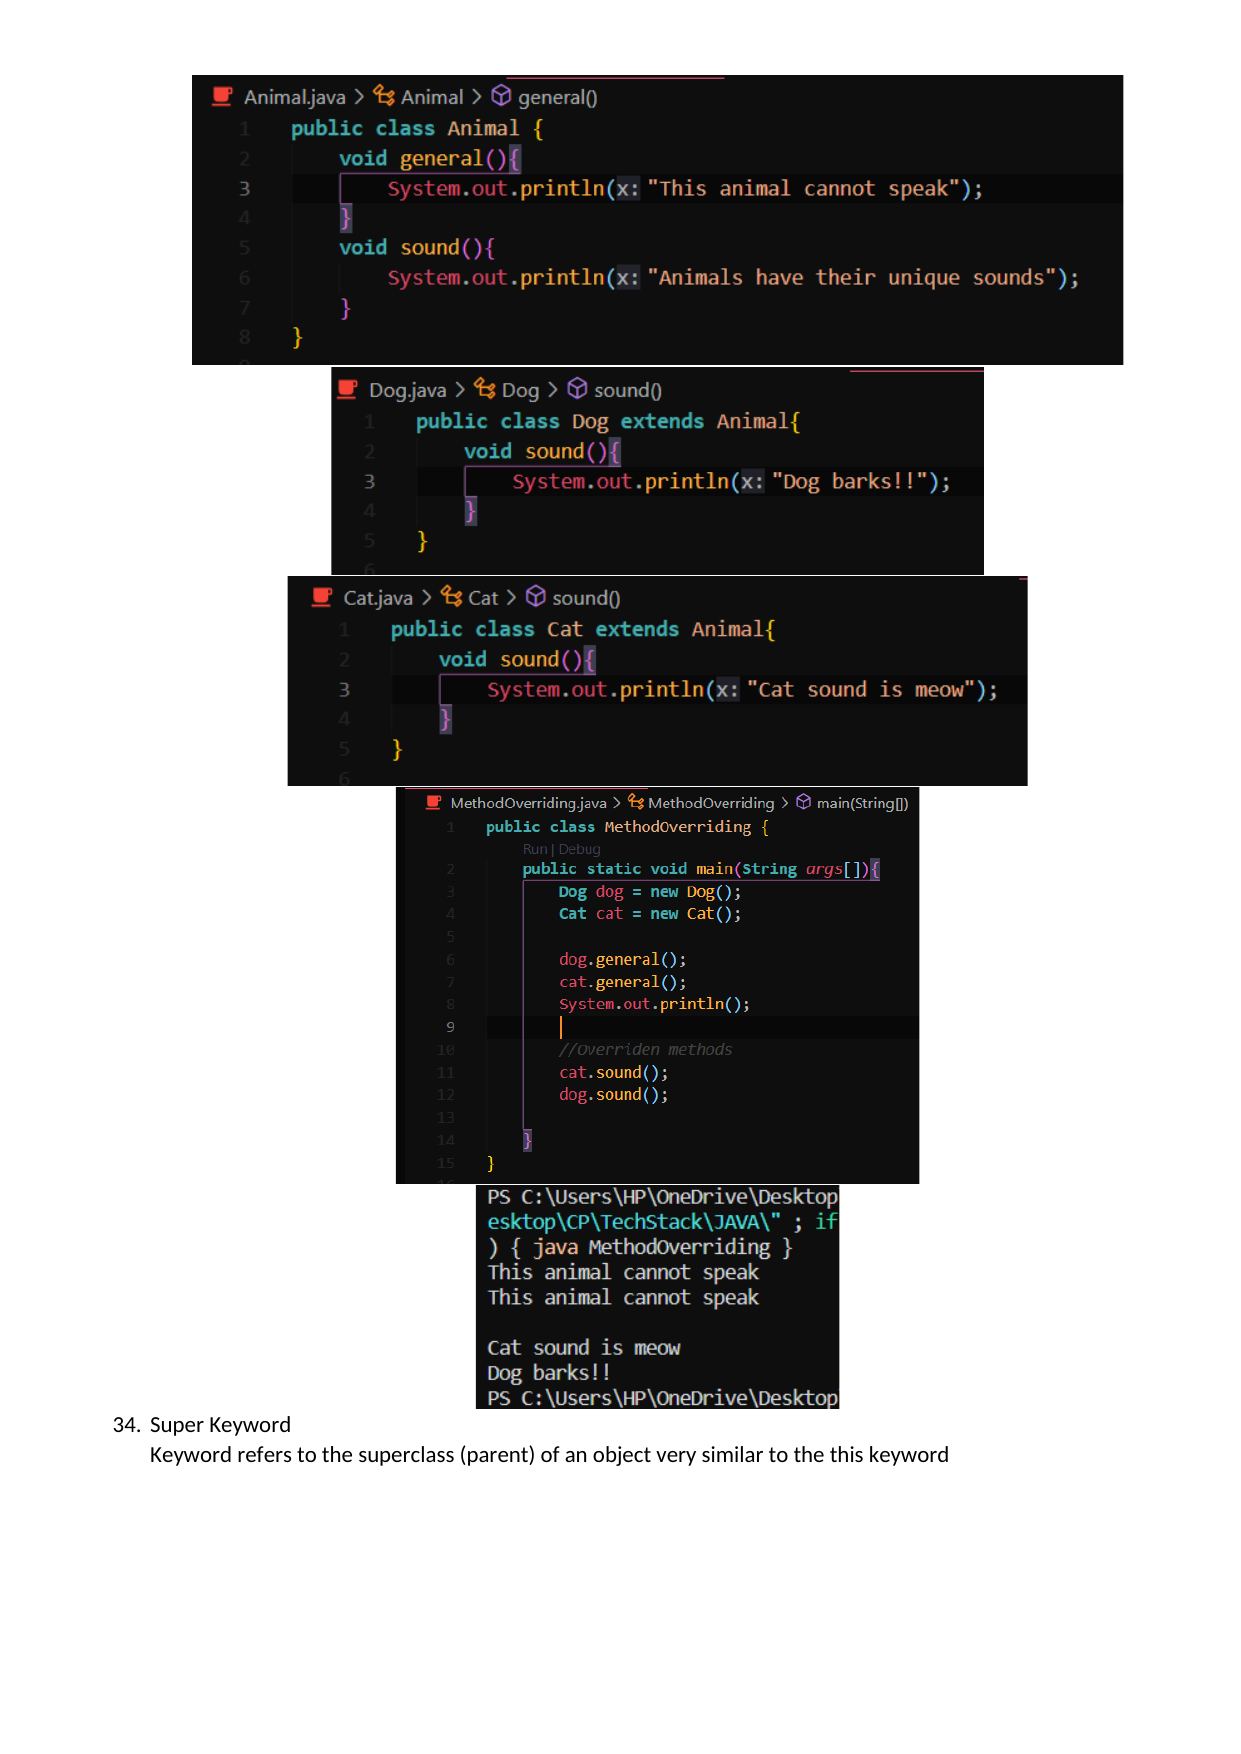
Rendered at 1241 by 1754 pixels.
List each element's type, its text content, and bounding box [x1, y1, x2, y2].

picture [287, 576, 1028, 786]
picture [395, 787, 920, 1184]
list Super Keyword [112, 1410, 1165, 1438]
picture [192, 75, 1124, 365]
picture [475, 1185, 840, 1409]
picture [331, 367, 984, 575]
list Keyword refers to the superclass (parent) of an object very similar to the this keyword [150, 1441, 1165, 1468]
